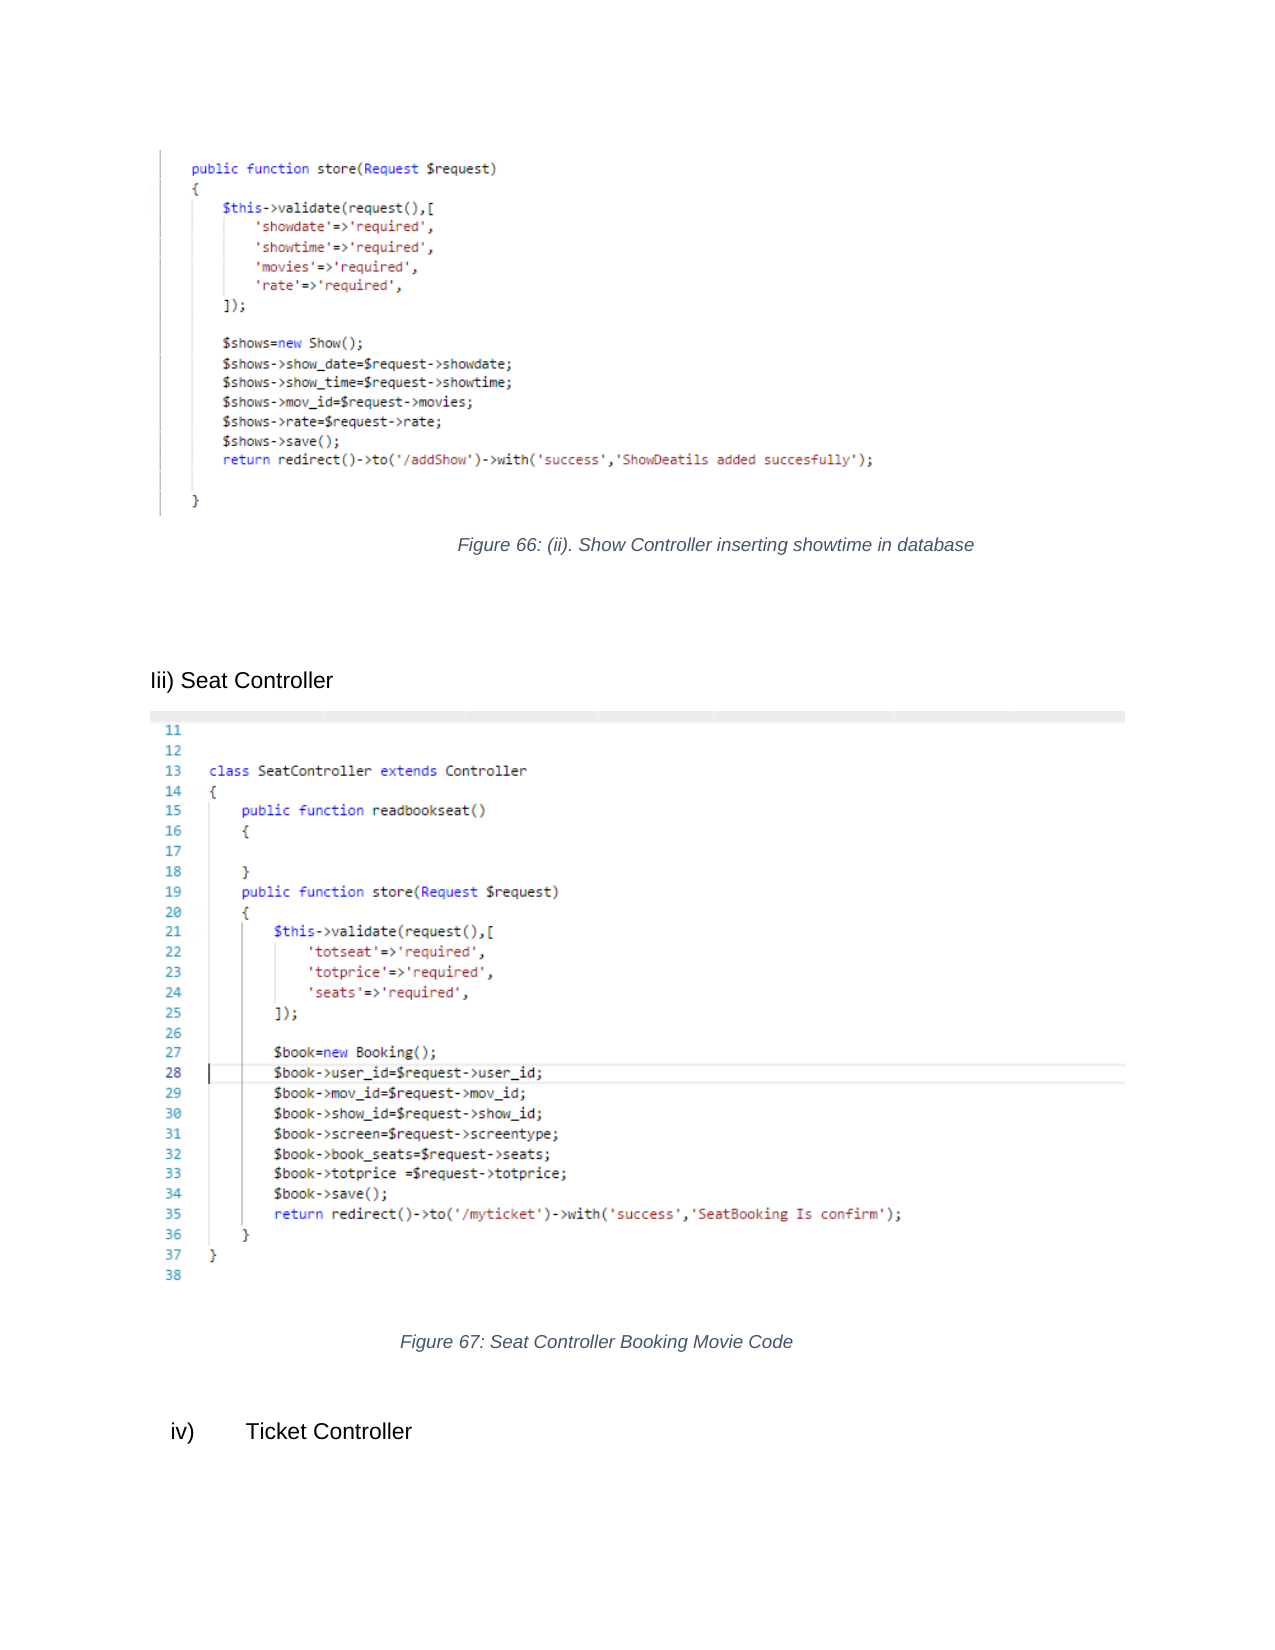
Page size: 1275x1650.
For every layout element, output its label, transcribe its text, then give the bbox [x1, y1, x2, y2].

picture [150, 711, 1125, 1312]
list Ticket Controller [170, 1418, 1125, 1444]
picture [150, 150, 1125, 516]
text Iii) Seat Controller [150, 667, 1125, 693]
text Figure 67: Seat Controller Booking Movie Code [150, 1331, 1125, 1352]
text Figure 66: (ii). Show Controller inserting showtime in database [150, 534, 1125, 556]
